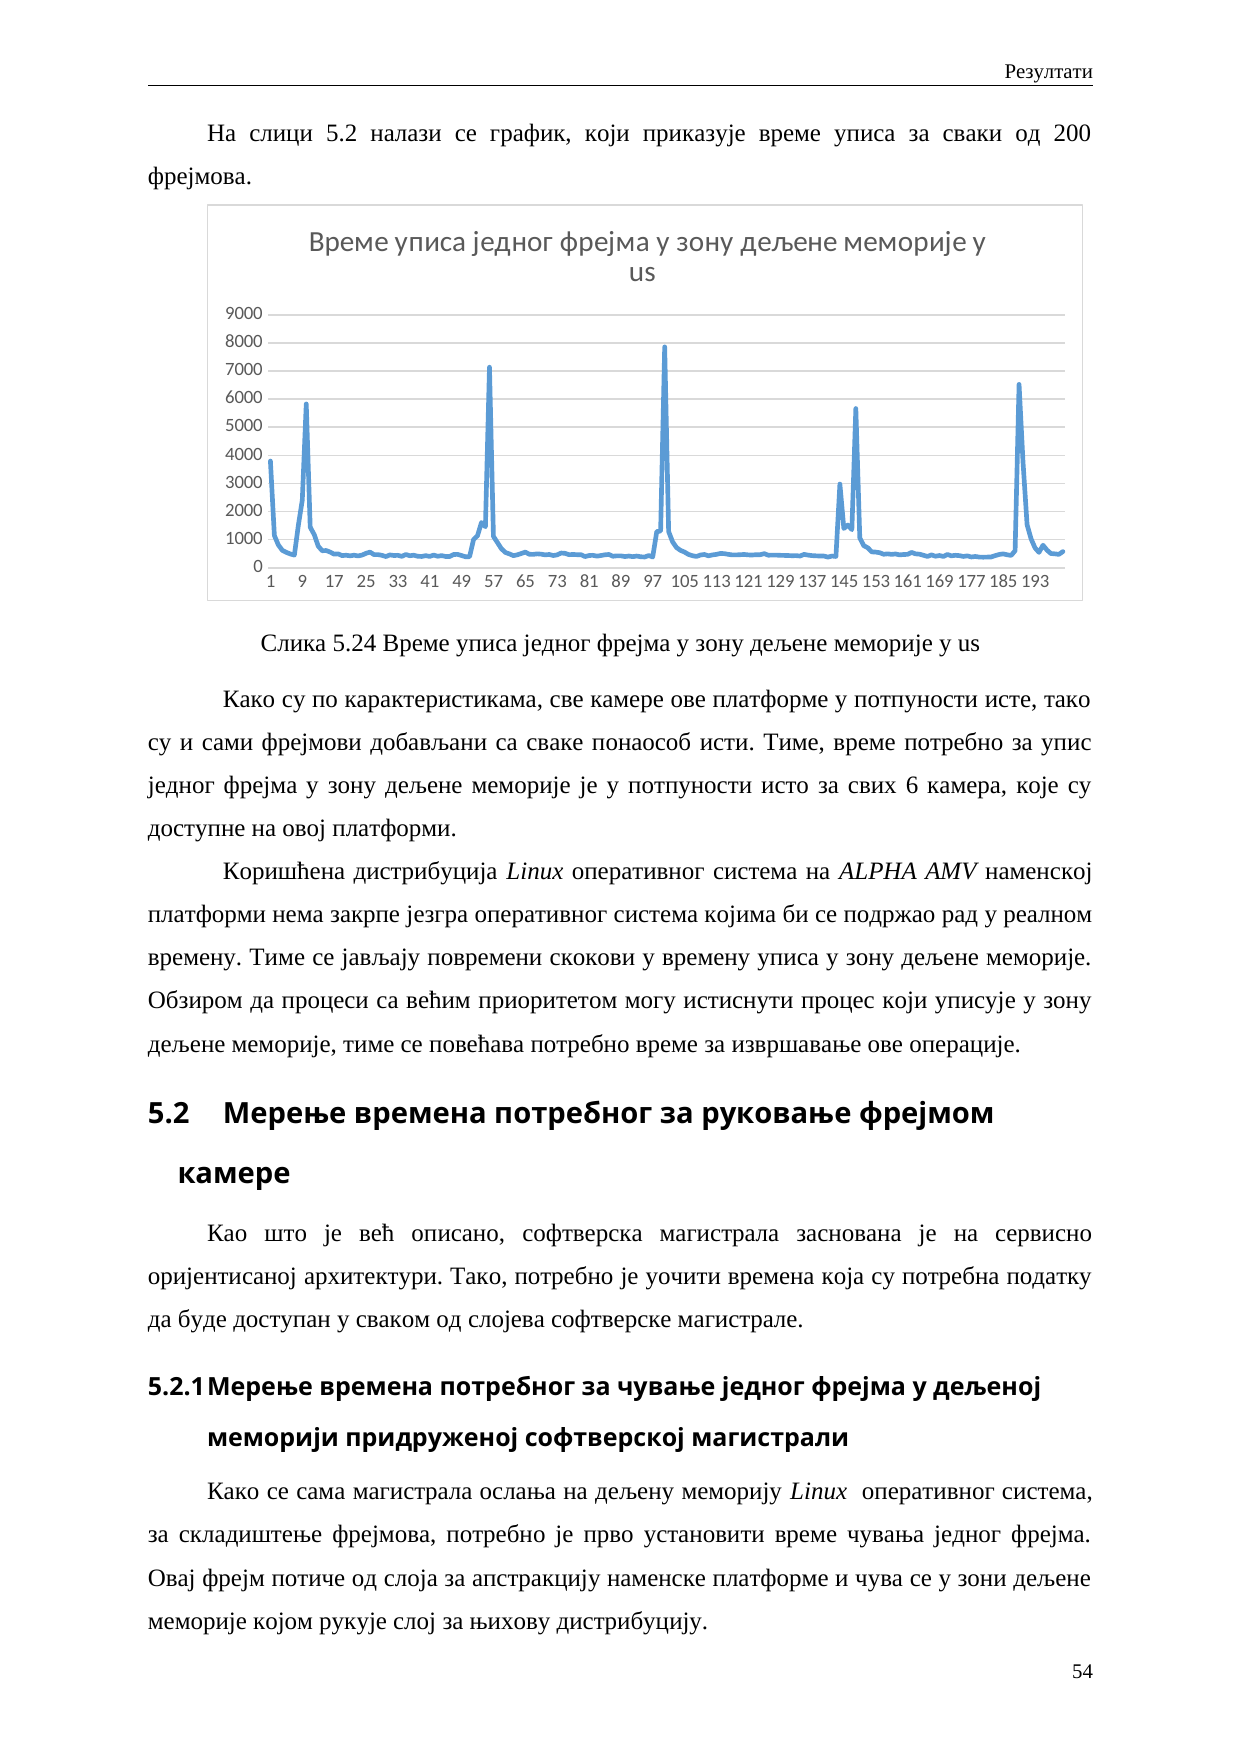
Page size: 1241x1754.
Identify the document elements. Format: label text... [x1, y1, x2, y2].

text Коришћена дистрибуција Linux оперативног система на ALPHA AMV наменској платформи нема закрпе језгра оперативног система којима би се подржао рад у реалном времену. Тиме се јављају повремени скокови у времену уписа у зону дељене меморије. Обзиром да процеси са већим приоритетом могу истиснути процес који уписује у зону дељене меморије, тиме се повећава потребно време за извршавање ове операције. [148, 856, 1093, 1057]
subtitle Мерење времена потребног за чување једног фрејма у дељеној меморији придруженој софтверској магистрали [148, 1368, 1093, 1453]
subtitle Мерење времена потребног за руковање фрејмом камере [148, 1093, 1093, 1192]
text На слици 5.2 налази се график, који приказује време уписа за сваки од 200 фрејмова. [148, 118, 1093, 190]
text Како су по карактеристикама, све камере ове платформе у потпуности исте, тако су и сами фрејмови добављани са сваке понаособ исти. Тиме, време потребно за упис једног фрејма у зону дељене меморије је у потпуности исто за свих 6 камера, које су доступне на овој платформи. [148, 684, 1093, 842]
text Као што је већ описано, софтверска магистрала заснована је на сервисно оријентисаној архитектури. Тако, потребно је уочити времена која су потребна податку да буде доступан у сваком од слојева софтверске магистрале. [148, 1218, 1093, 1333]
text Како се сама магистрала ослања на дељену меморију Linux оперативног система, за складиштење фрејмова, потребно је прво установити време чувања једног фрејма. Овај фрејм потиче од слоја за апстракцију наменске платформе и чува се у зони дељене меморије којом рукује слој за њихову дистрибуцију. [148, 1476, 1093, 1634]
